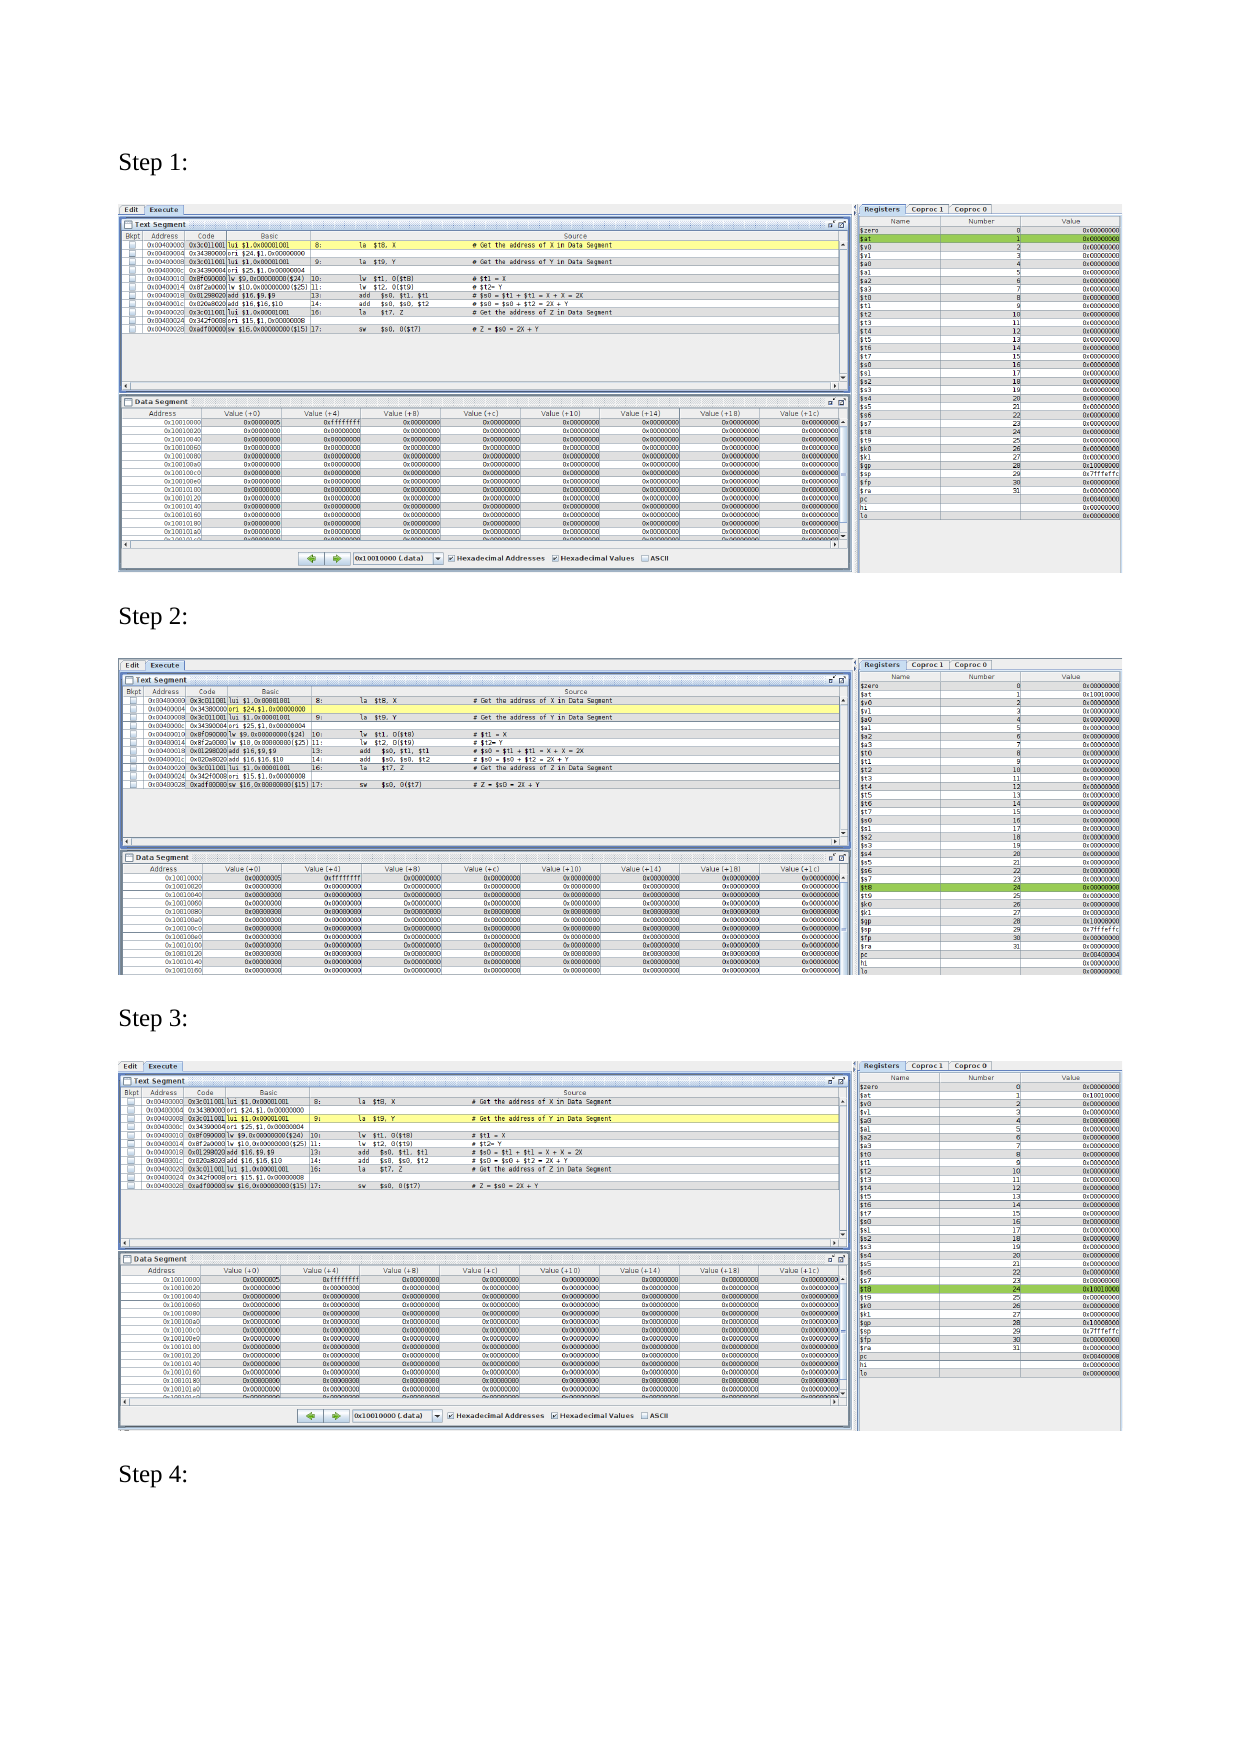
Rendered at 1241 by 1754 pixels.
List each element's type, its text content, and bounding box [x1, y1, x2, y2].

text Step 2: [118, 601, 1122, 630]
picture [118, 204, 1123, 573]
text Step 3: [118, 1003, 1122, 1032]
text Step 4: [118, 1459, 1122, 1488]
picture [118, 658, 1123, 975]
text Step 1: [118, 147, 1122, 176]
picture [118, 1061, 1123, 1431]
